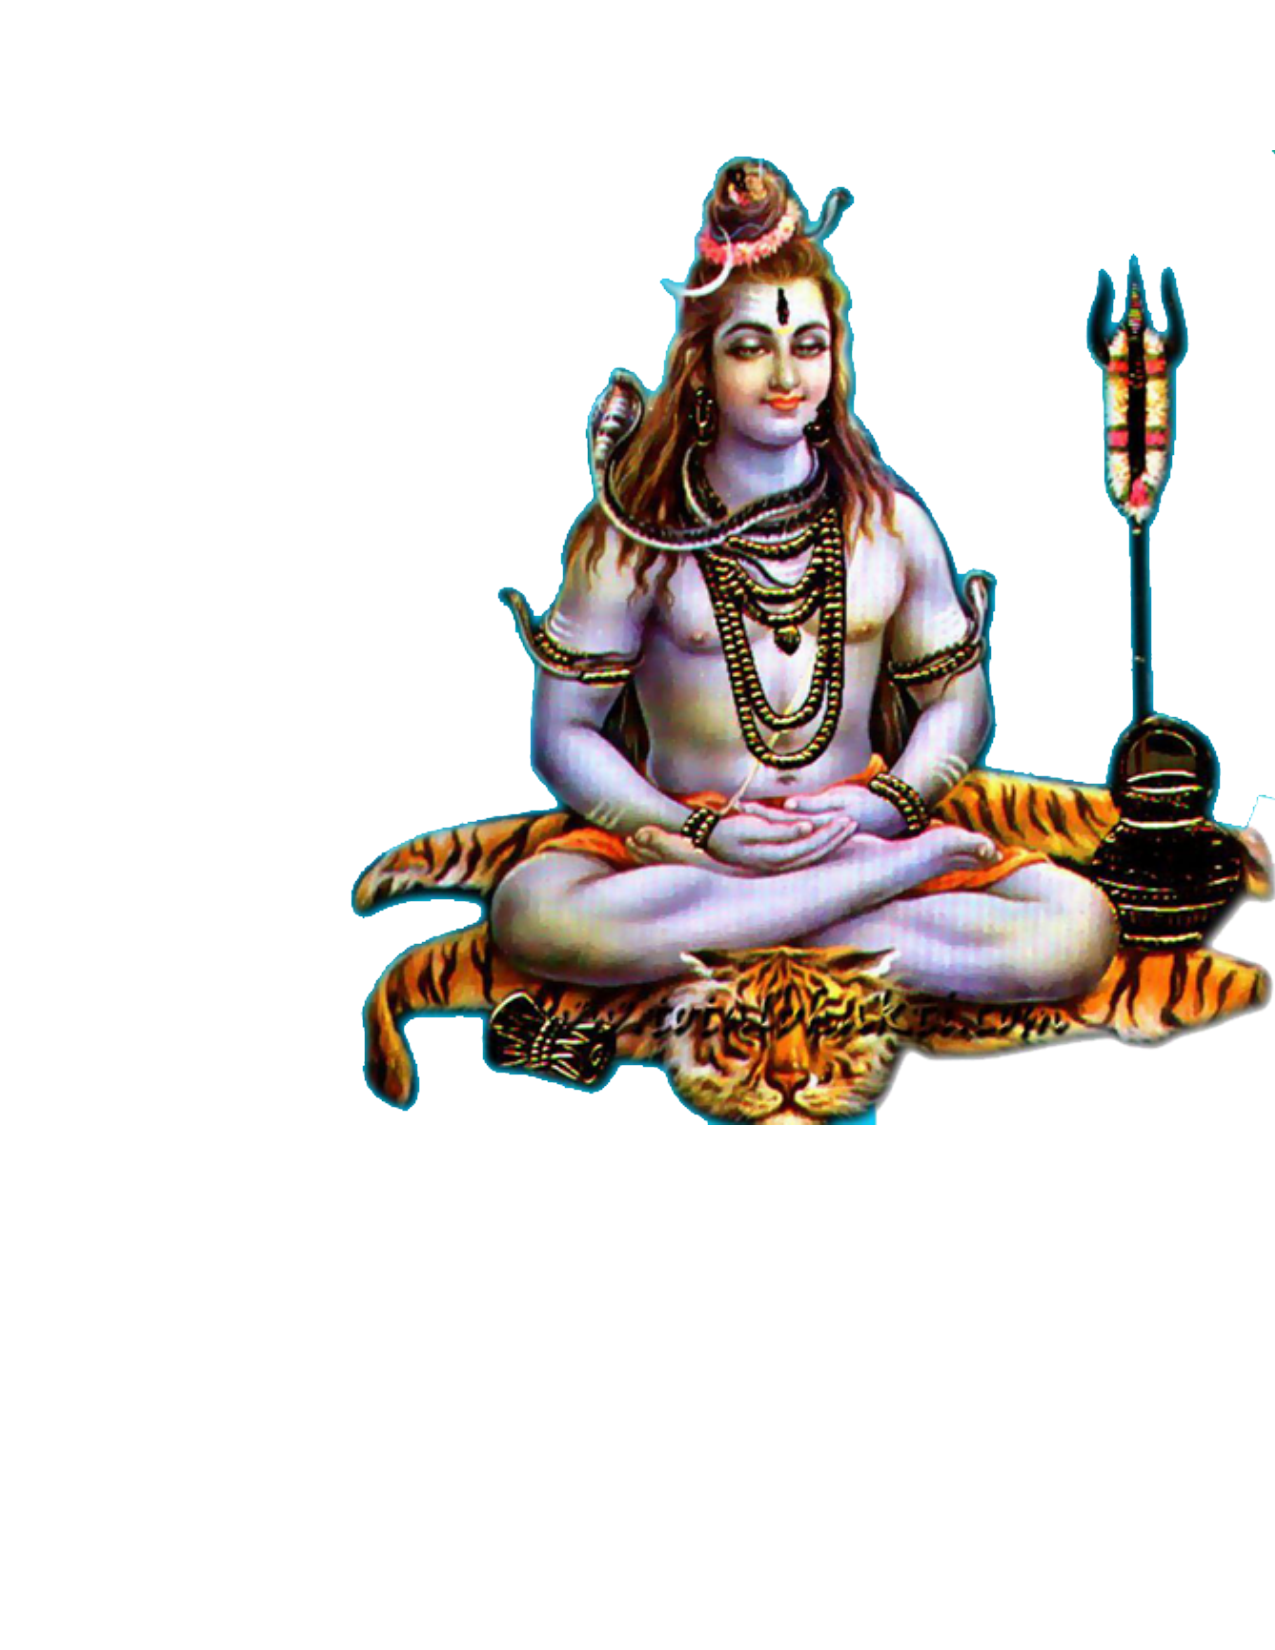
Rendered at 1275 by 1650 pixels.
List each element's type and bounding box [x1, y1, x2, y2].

picture [300, 150, 1275, 1125]
